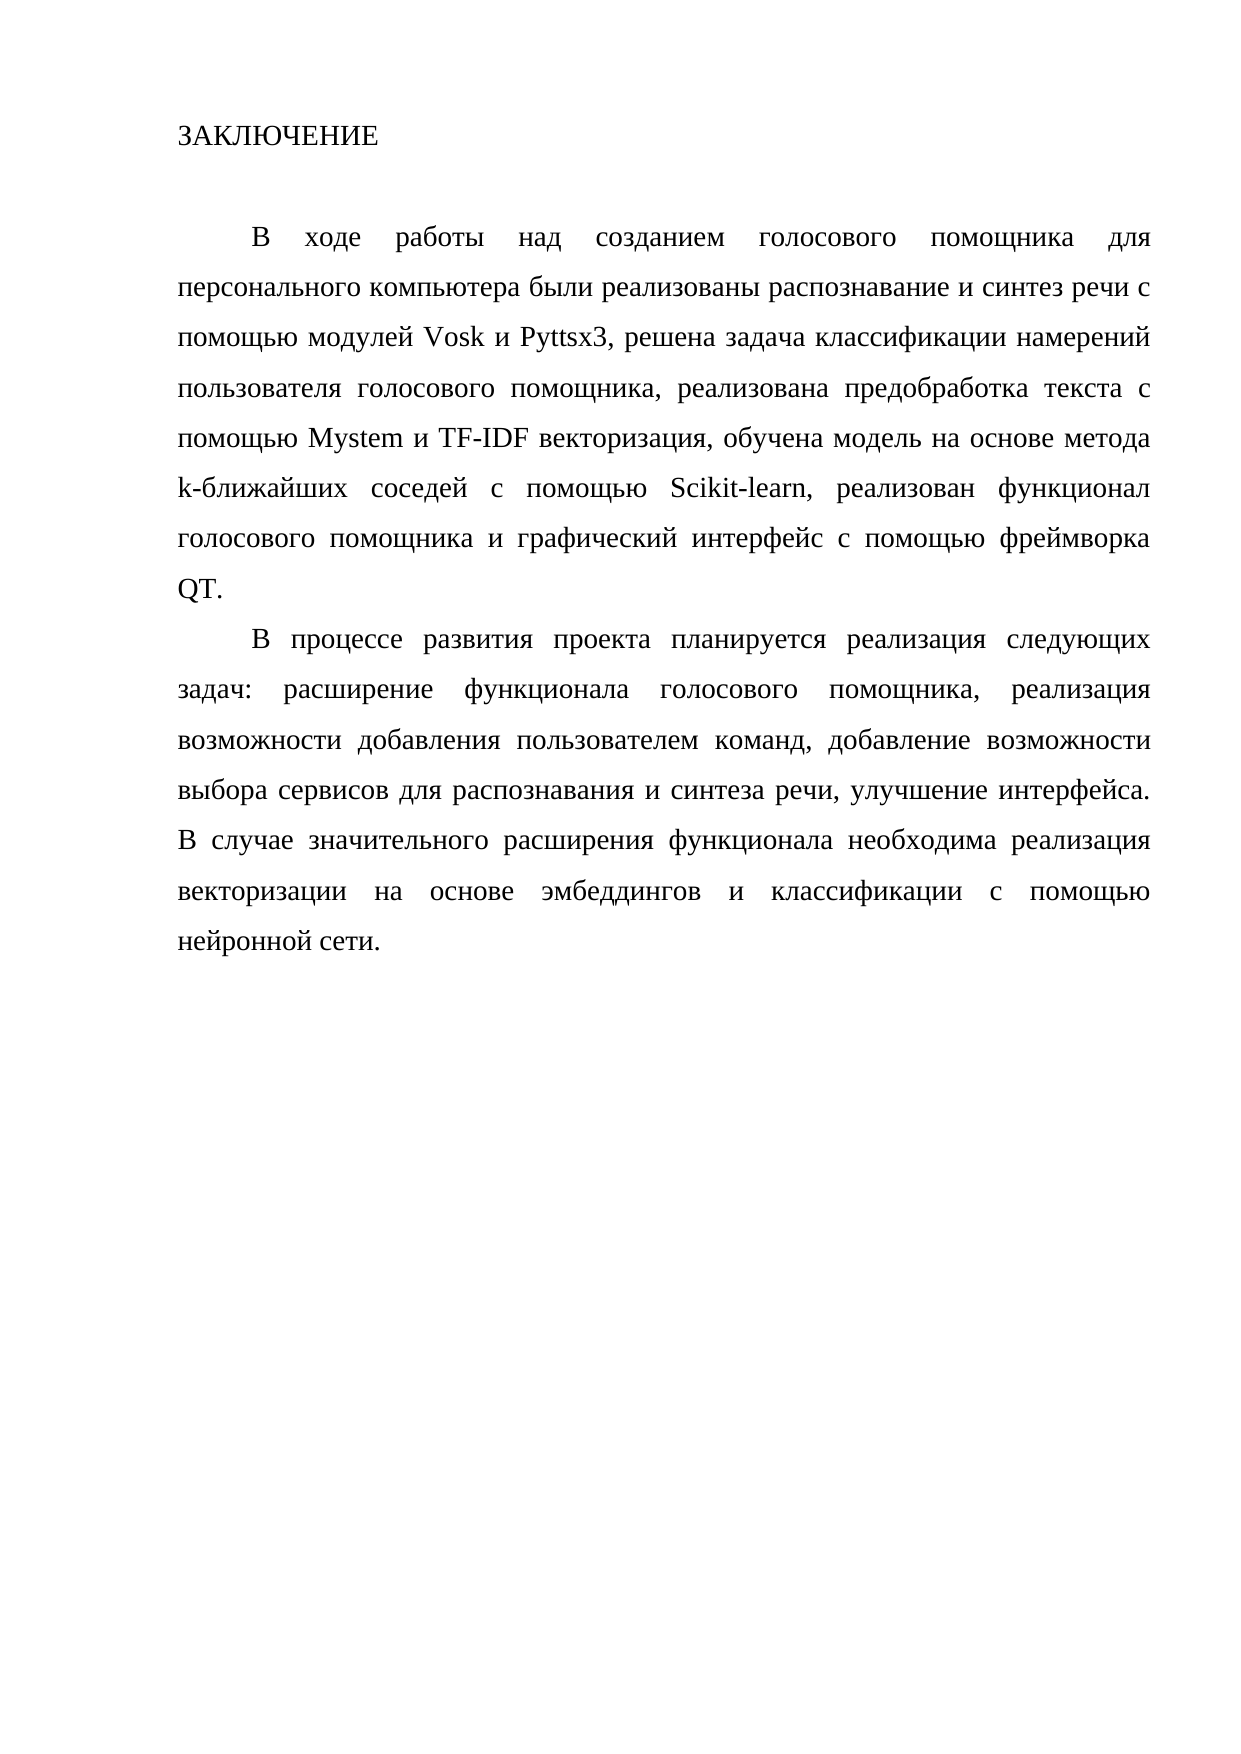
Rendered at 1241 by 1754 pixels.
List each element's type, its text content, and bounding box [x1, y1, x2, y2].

text В ходе работы над созданием голосового помощника для персонального компьютера были реализованы распознавание и синтез речи с помощью модулей Vosk и Pyttsx3, решена задача классификации намерений пользователя голосового помощника, реализована предобработка текста с помощью Mystem и TF-IDF векторизация, обучена модель на основе метода k-ближайших соседей с помощью Scikit-learn, реализован функционал голосового помощника и графический интерфейс с помощью фреймворка QT. [177, 219, 1152, 604]
subtitle ЗАКЛЮЧЕНИЕ [177, 118, 1152, 152]
text В процессе развития проекта планируется реализация следующих задач: расширение функционала голосового помощника, реализация возможности добавления пользователем команд, добавление возможности выбора сервисов для распознавания и синтеза речи, улучшение интерфейса. В случае значительного расширения функционала необходима реализация векторизации на основе эмбеддингов и классификации с помощью нейронной сети. [177, 621, 1152, 957]
